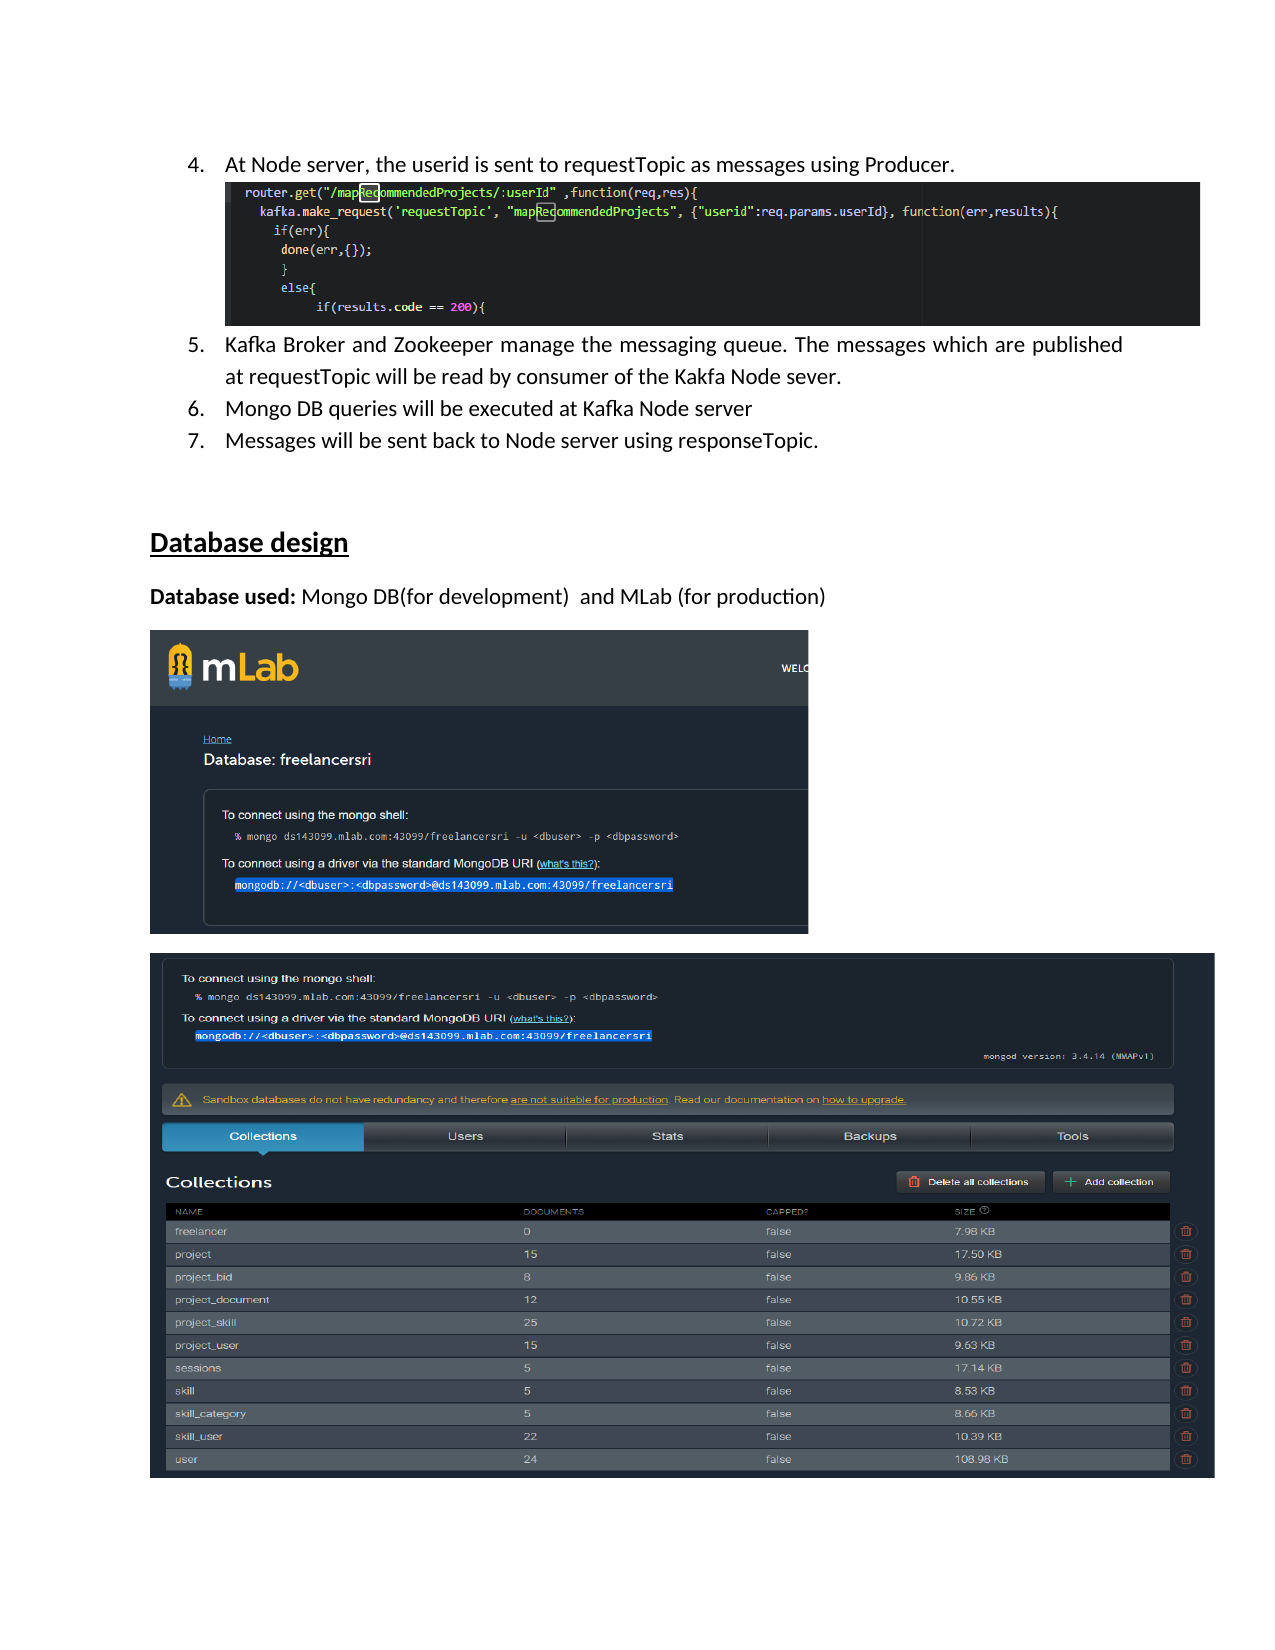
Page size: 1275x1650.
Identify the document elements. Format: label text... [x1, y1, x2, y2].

text Database design [150, 524, 1125, 560]
picture [150, 953, 1215, 1478]
text Database used: Mongo DB(for development) and MLab (for production) [150, 582, 1125, 610]
picture [150, 630, 809, 934]
list Kafka Broker and Zookeeper manage the messaging queue. The messages which are published at requestTopic will be read by consumer of the Kakfa Node sever. [187, 330, 1125, 390]
list Messages will be sent back to Node server using responseTopic. [187, 427, 1125, 454]
list Mongo DB queries will be executed at Kafka Node server [187, 394, 1125, 422]
list At Node server, the userid is sent to requestTopic as messages using Producer. [187, 150, 1125, 178]
picture [225, 182, 1200, 326]
